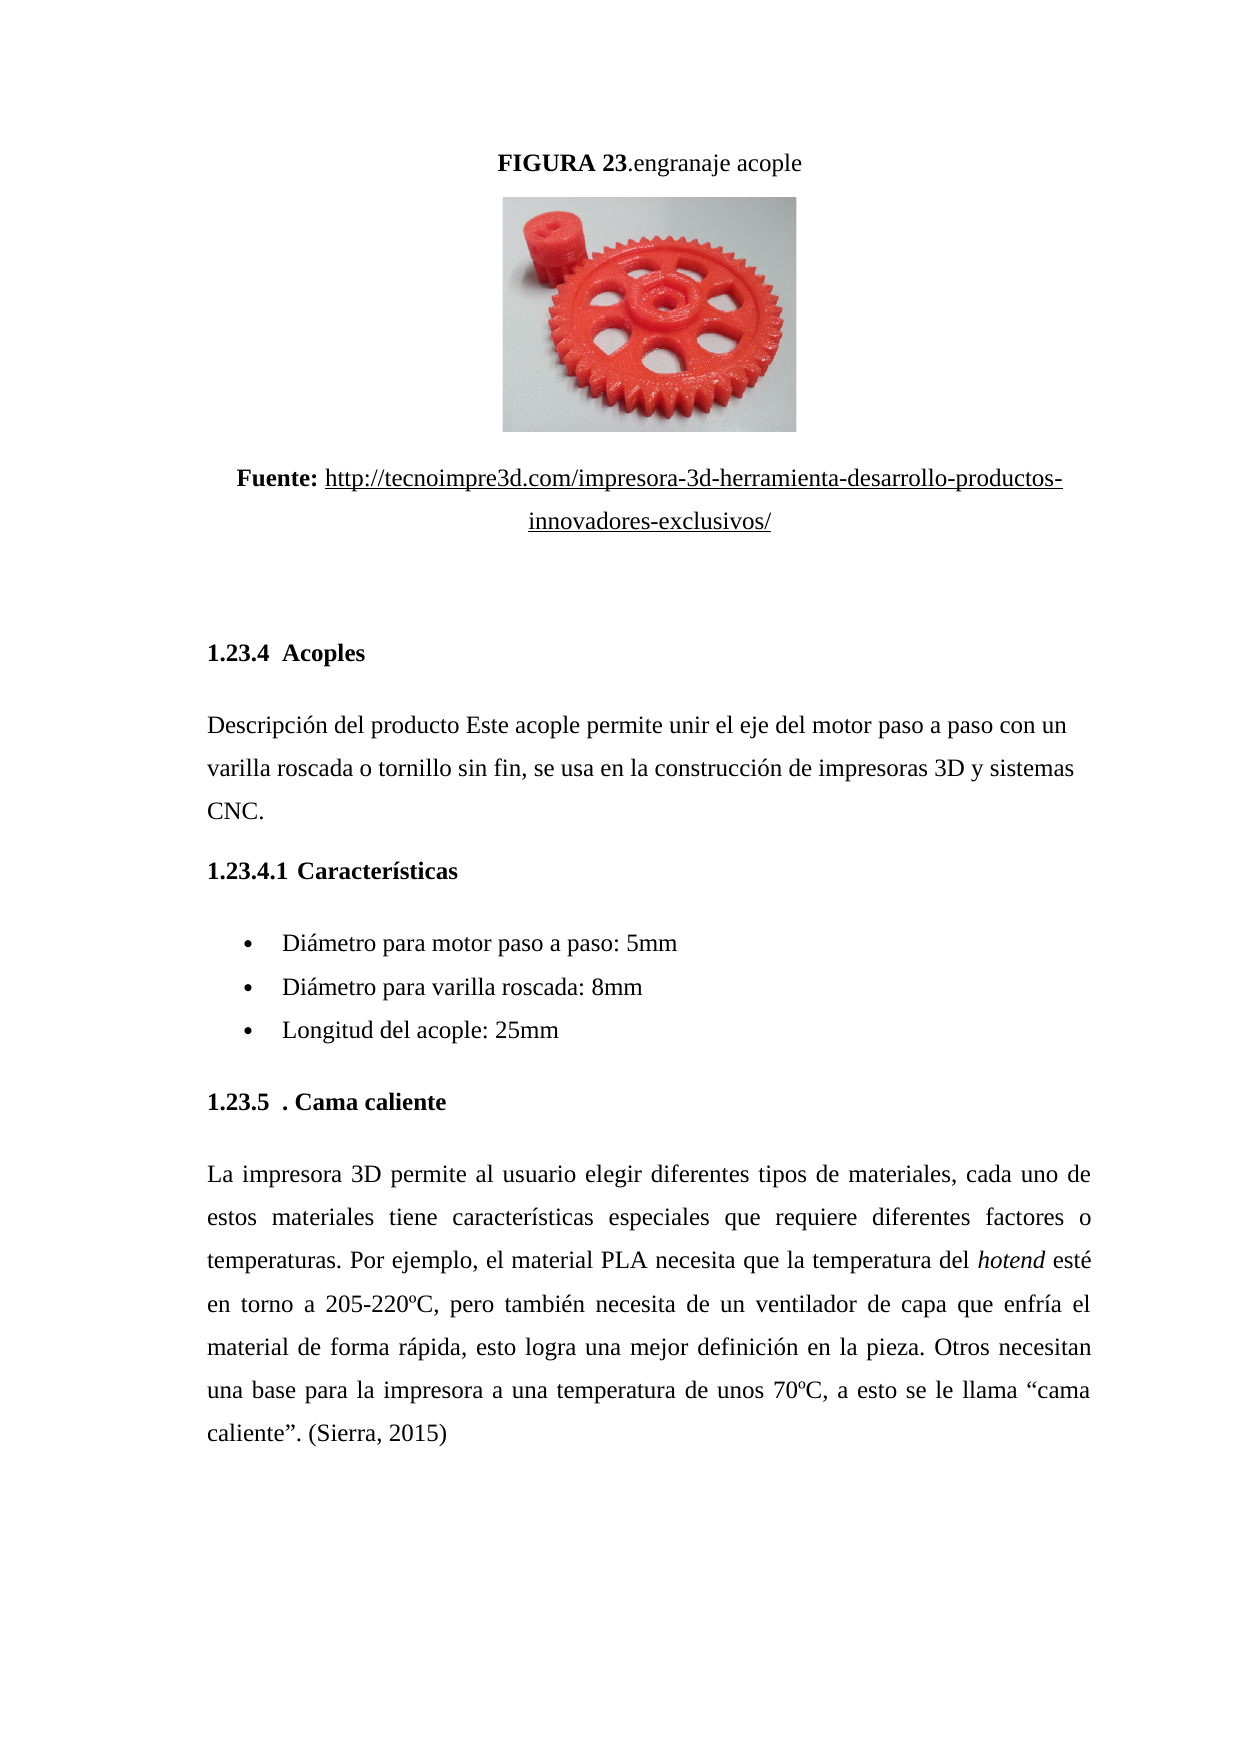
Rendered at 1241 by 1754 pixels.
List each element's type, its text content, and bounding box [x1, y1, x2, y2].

list Longitud del acople: 25mm [244, 1015, 1092, 1043]
subtitle . Cama caliente [207, 1087, 1092, 1116]
text Fuente: http://tecnoimpre3d.com/impresora-3d-herramienta-desarrollo-productos-innovadores-exclusivos/ [207, 463, 1092, 534]
picture [502, 197, 797, 432]
text FIGURA 23.engranaje acople [207, 148, 1092, 176]
list Diámetro para varilla roscada: 8mm [244, 972, 1092, 1000]
subtitle Acoples [207, 638, 1092, 667]
subtitle Características [207, 856, 1092, 885]
text Descripción del producto Este acople permite unir el eje del motor paso a paso con un varilla roscada o tornillo sin fin, se usa en la construcción de impresoras 3D y sistemas CNC. [207, 710, 1092, 825]
text La impresora 3D permite al usuario elegir diferentes tipos de materiales, cada uno de estos materiales tiene características especiales que requiere diferentes factores o temperaturas. Por ejemplo, el material PLA necesita que la temperatura del hotend esté en torno a 205-220ºC, pero también necesita de un ventilador de capa que enfría el material de forma rápida, esto logra una mejor definición en la pieza. Otros necesitan una base para la impresora a una temperatura de unos 70ºC, a esto se le llama “cama caliente”. (Sierra, 2015) [207, 1159, 1092, 1447]
list Diámetro para motor paso a paso: 5mm [244, 928, 1092, 957]
